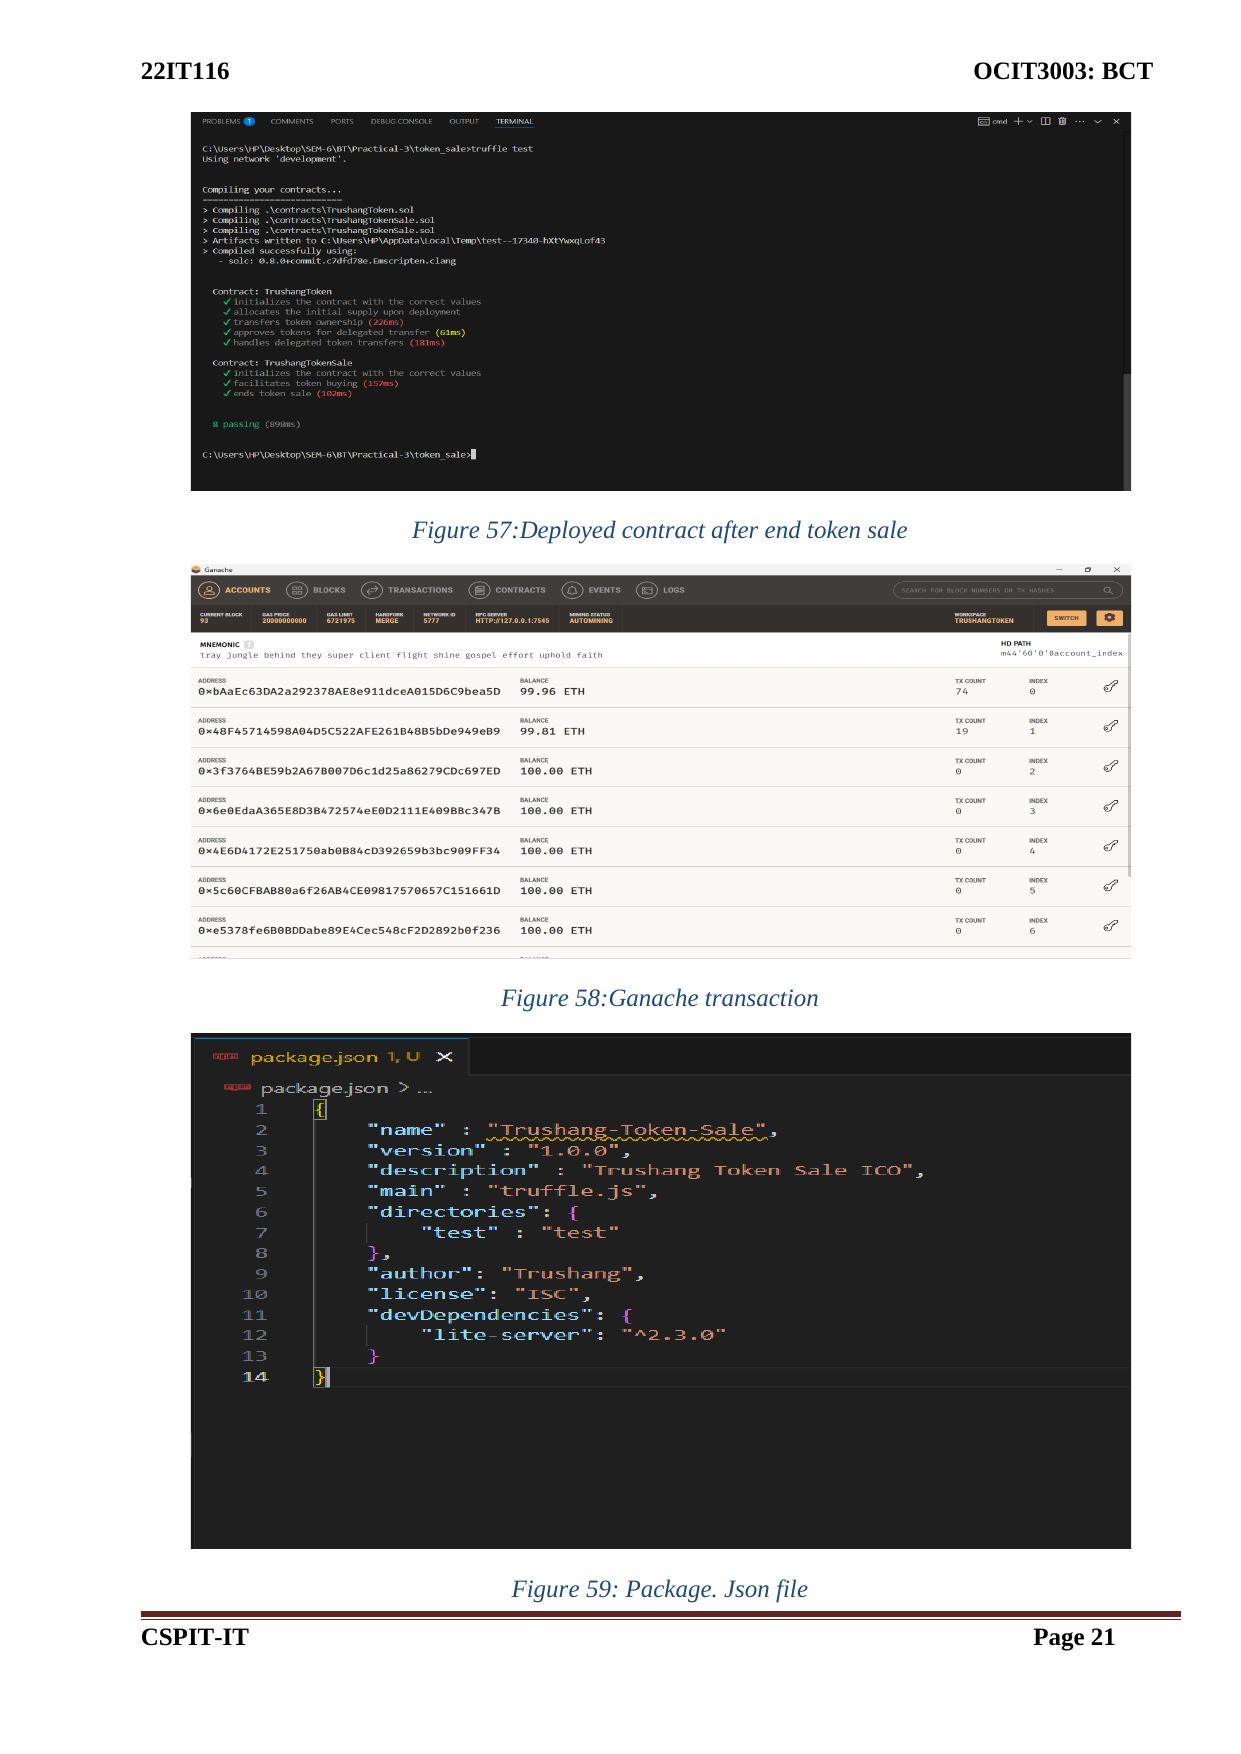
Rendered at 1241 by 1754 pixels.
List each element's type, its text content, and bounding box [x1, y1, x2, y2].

picture [190, 112, 1132, 491]
text Figure 58:Ganache transaction [141, 983, 1181, 1012]
picture [190, 1033, 1132, 1549]
text Figure 57:Deployed contract after end token sale [141, 515, 1181, 544]
text Figure 59: Package. Json file [141, 1574, 1181, 1602]
picture [190, 564, 1132, 959]
